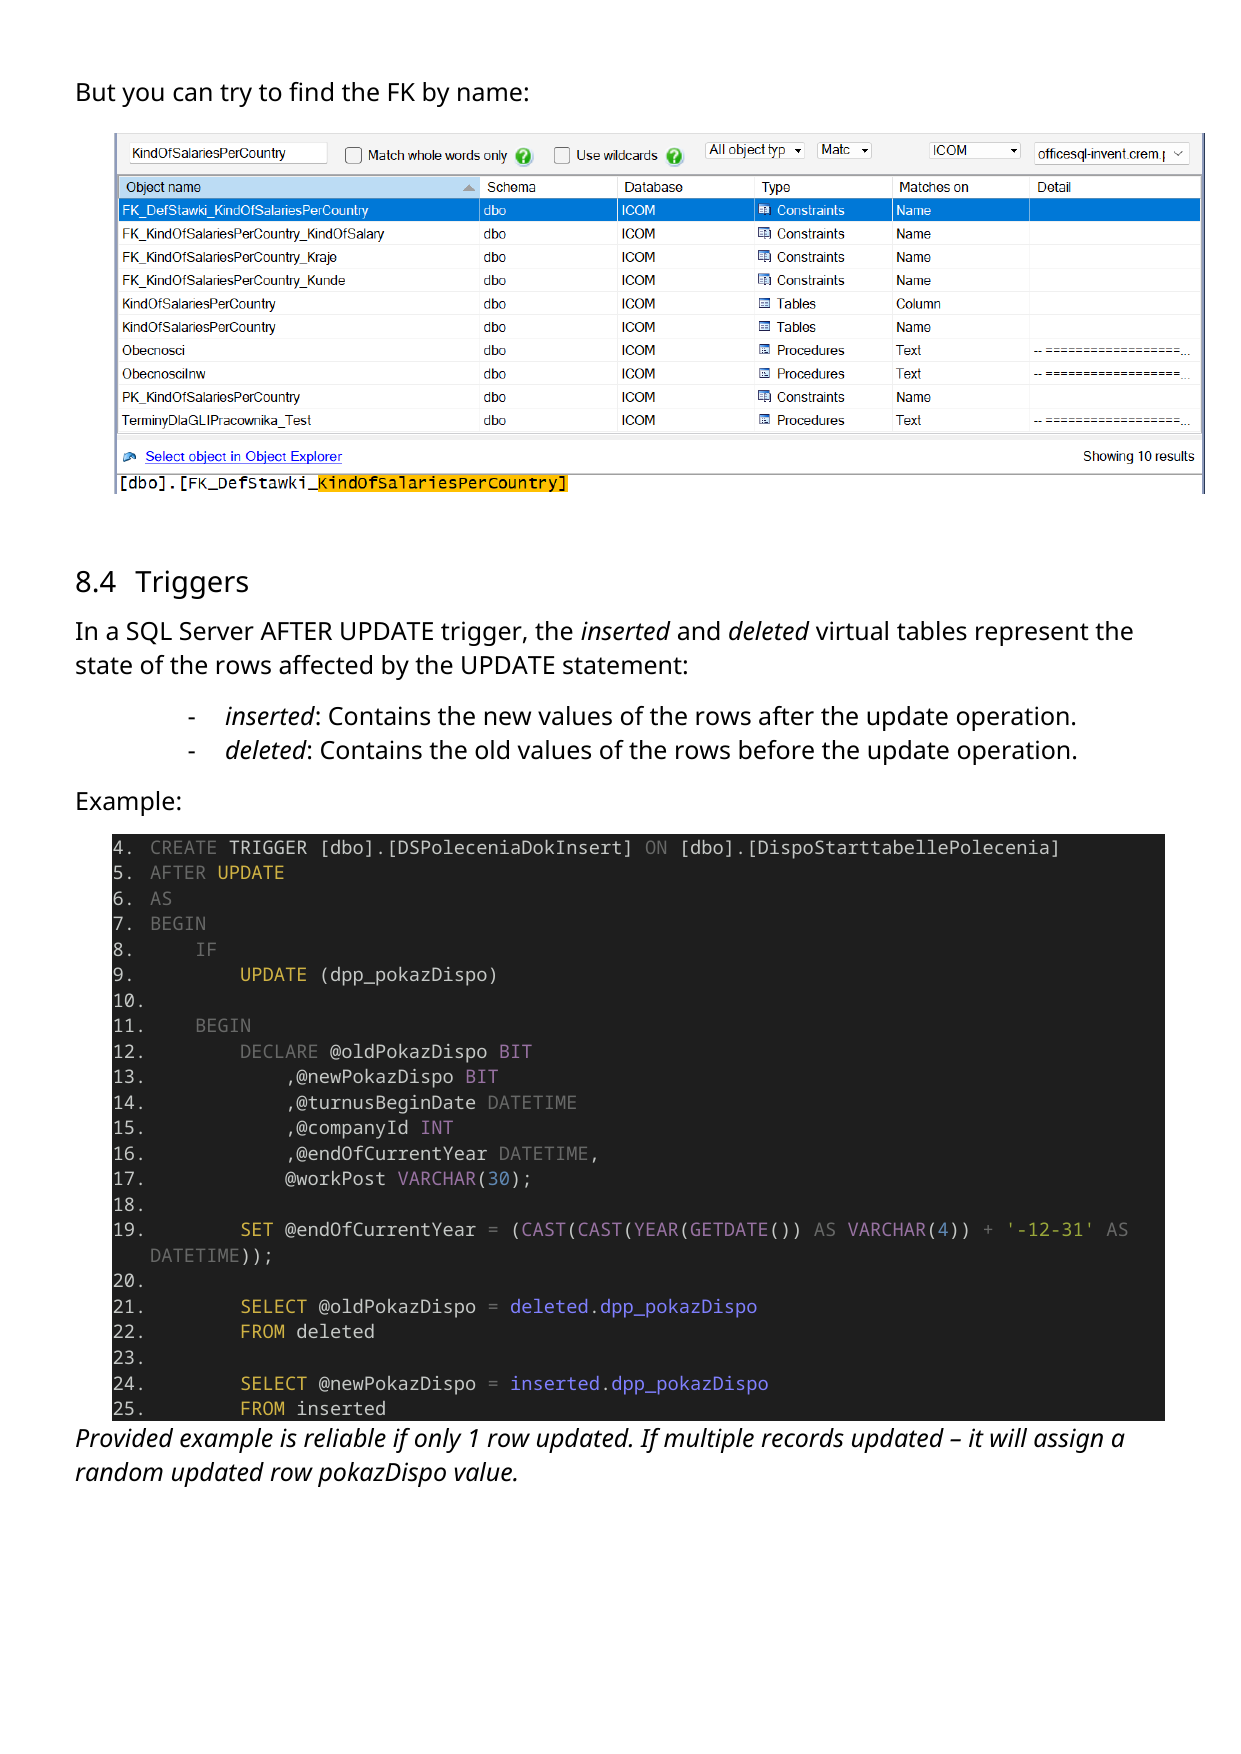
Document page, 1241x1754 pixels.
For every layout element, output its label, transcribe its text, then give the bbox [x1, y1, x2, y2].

text Provided example is reliable if only 1 row updated. If multiple records updated – it will assign a random updated row pokazDispo value. [75, 1421, 1165, 1489]
text Example: [75, 783, 1165, 817]
list CREATE TRIGGER [dbo].[DSPoleceniaDokInsert] ON [dbo].[DispoStarttabellePolecenia] [112, 834, 1165, 859]
list BEGIN [112, 1013, 1165, 1038]
list ,@endOfCurrentYear DATETIME, [112, 1140, 1165, 1166]
picture [114, 133, 1205, 494]
list UPDATE (dpp_pokazDispo) [112, 962, 1165, 987]
list ,@newPokazDispo BIT [112, 1064, 1165, 1089]
list inserted: Contains the new values of the rows after the update operation. [187, 698, 1165, 732]
list @workPost VARCHAR(30); [112, 1166, 1165, 1191]
list DECLARE @oldPokazDispo BIT [112, 1038, 1165, 1064]
text But you can try to find the FK by name: [75, 75, 1165, 109]
subtitle Triggers [75, 561, 1165, 601]
list FROM deleted [112, 1319, 1165, 1344]
text In a SQL Server AFTER UPDATE trigger, the inserted and deleted virtual tables represent the state of the rows affected by the UPDATE statement: [75, 614, 1165, 682]
list SELECT @newPokazDispo = inserted.dpp_pokazDispo [112, 1370, 1165, 1395]
list FROM inserted [112, 1395, 1165, 1421]
list deleted: Contains the old values of the rows before the update operation. [187, 732, 1165, 767]
list SET @endOfCurrentYear = (CAST(CAST(YEAR(GETDATE()) AS VARCHAR(4)) + '-12-31' AS DATETIME)); [112, 1217, 1165, 1268]
list AS [112, 885, 1165, 911]
list BEGIN [112, 911, 1165, 936]
list ,@turnusBeginDate DATETIME [112, 1089, 1165, 1115]
list SELECT @oldPokazDispo = deleted.dpp_pokazDispo [112, 1293, 1165, 1319]
list IF [112, 936, 1165, 962]
list AFTER UPDATE [112, 859, 1165, 885]
list ,@companyId INT [112, 1115, 1165, 1140]
